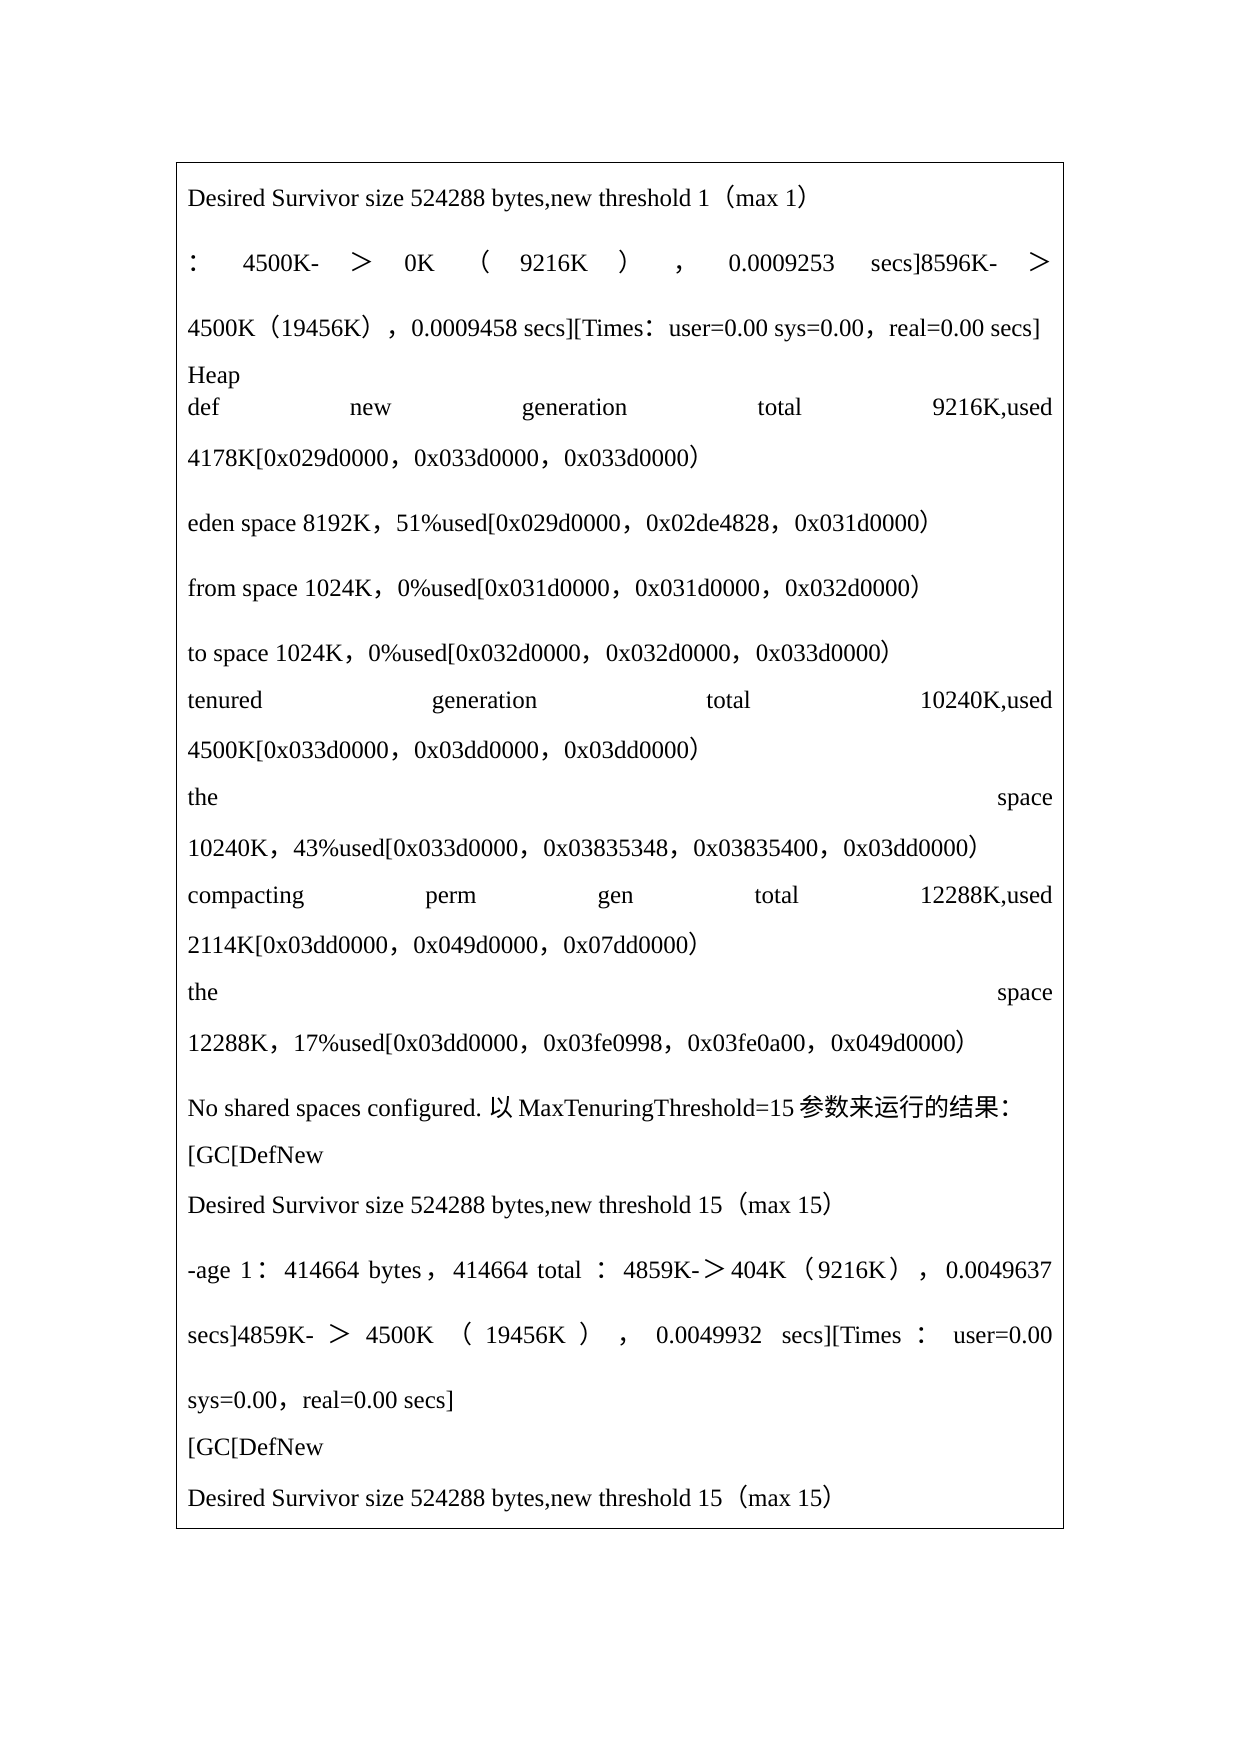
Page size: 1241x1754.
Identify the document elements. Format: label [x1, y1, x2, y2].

table_header [177, 163, 1063, 1528]
